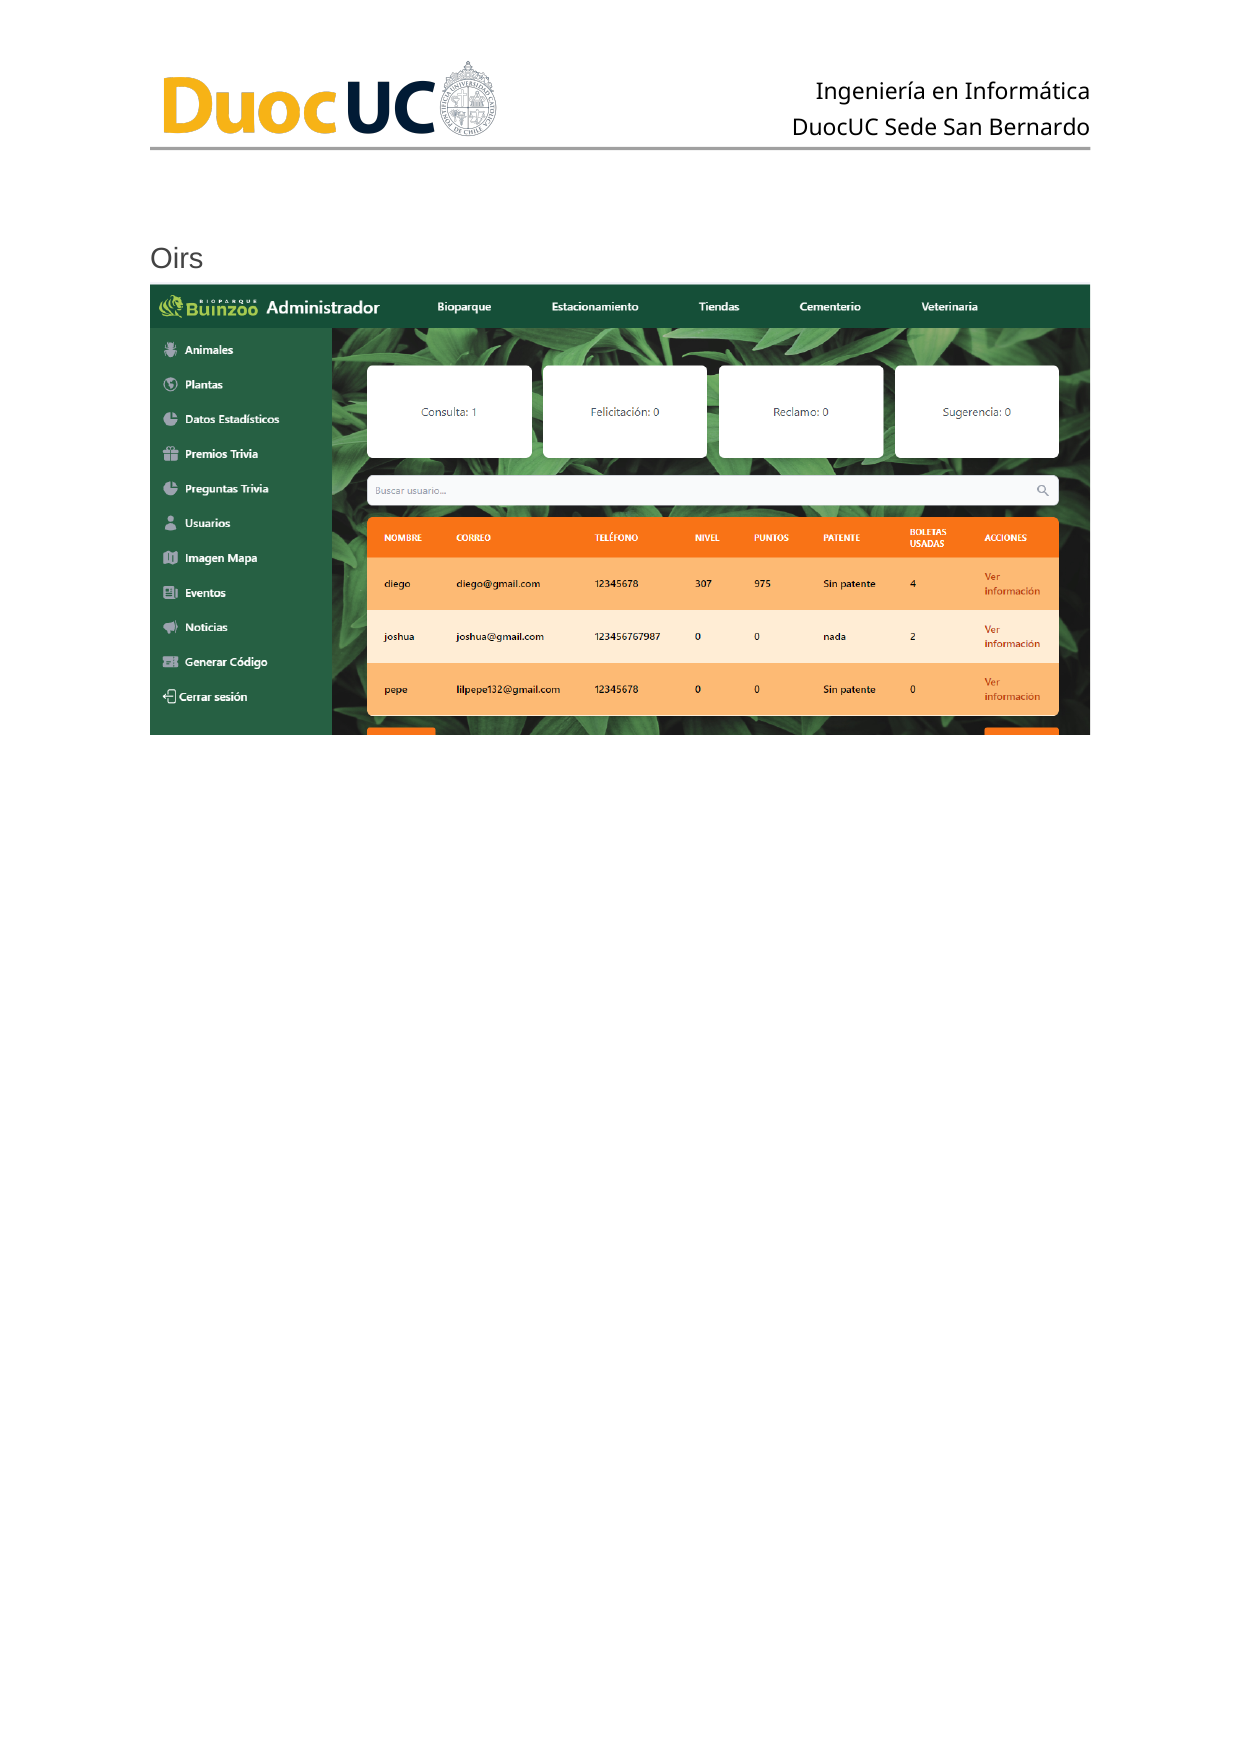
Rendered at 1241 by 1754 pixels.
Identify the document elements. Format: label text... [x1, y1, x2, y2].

subtitle Oirs [150, 241, 1090, 274]
picture [150, 282, 1091, 735]
picture [159, 56, 501, 141]
